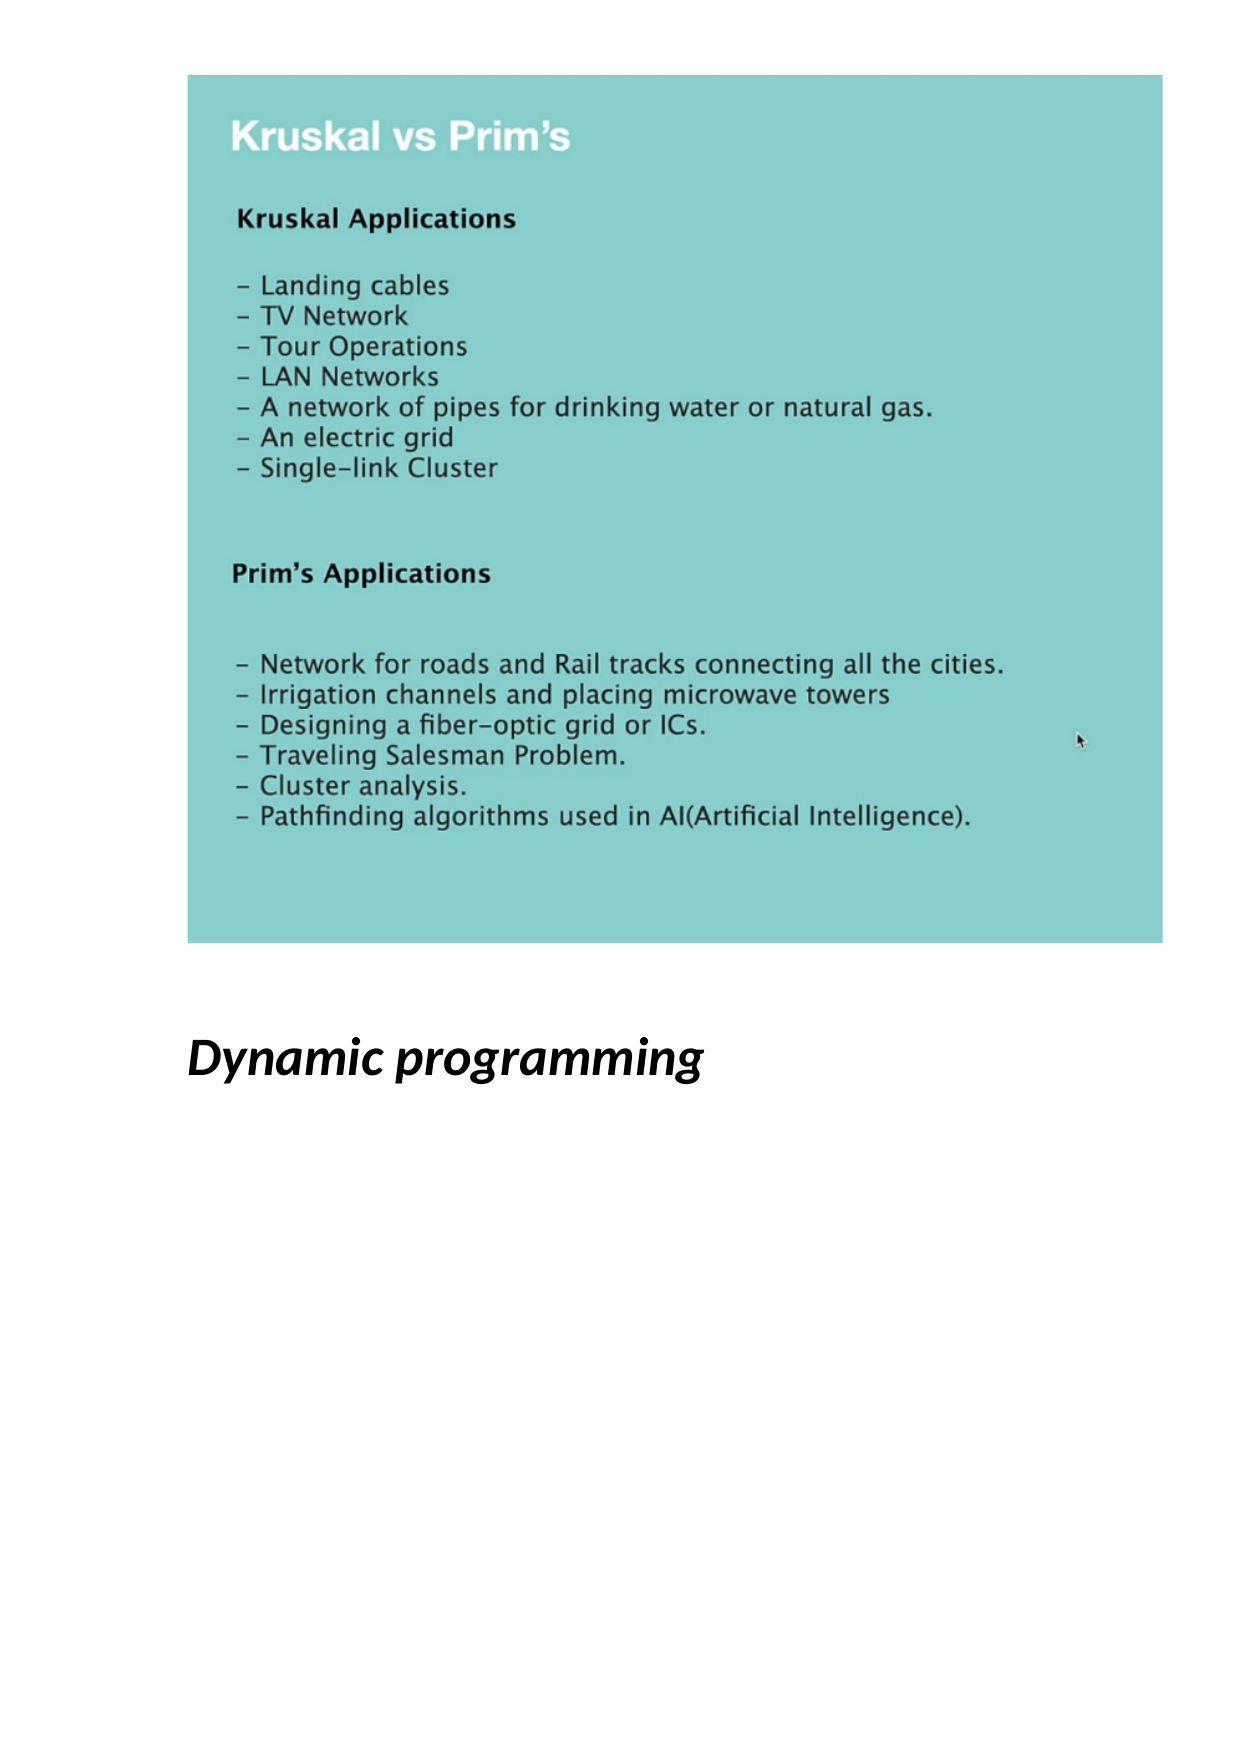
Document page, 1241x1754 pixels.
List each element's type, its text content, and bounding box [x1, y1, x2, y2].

picture [187, 75, 1163, 943]
list Dynamic programming [187, 1023, 1165, 1089]
